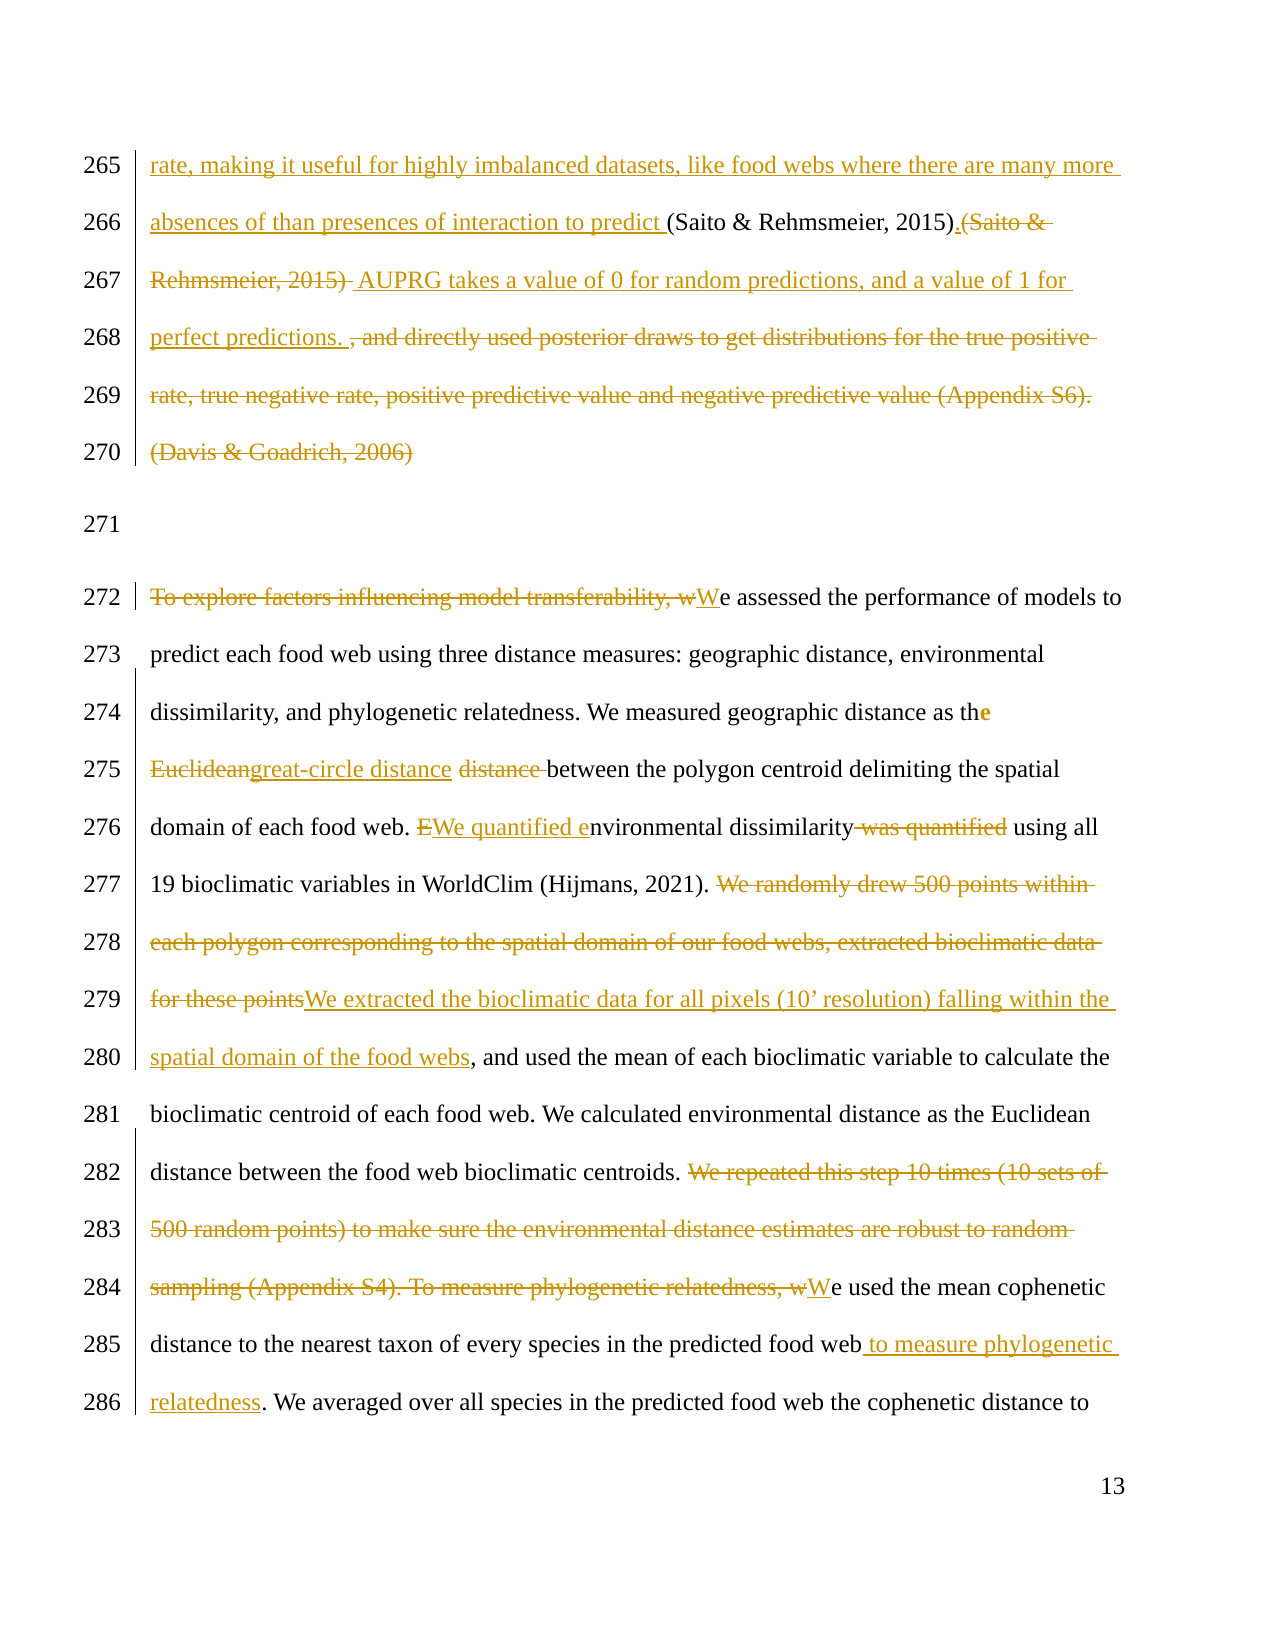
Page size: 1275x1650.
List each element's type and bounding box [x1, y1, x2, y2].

text [150, 150, 1125, 466]
text [150, 582, 1125, 1415]
